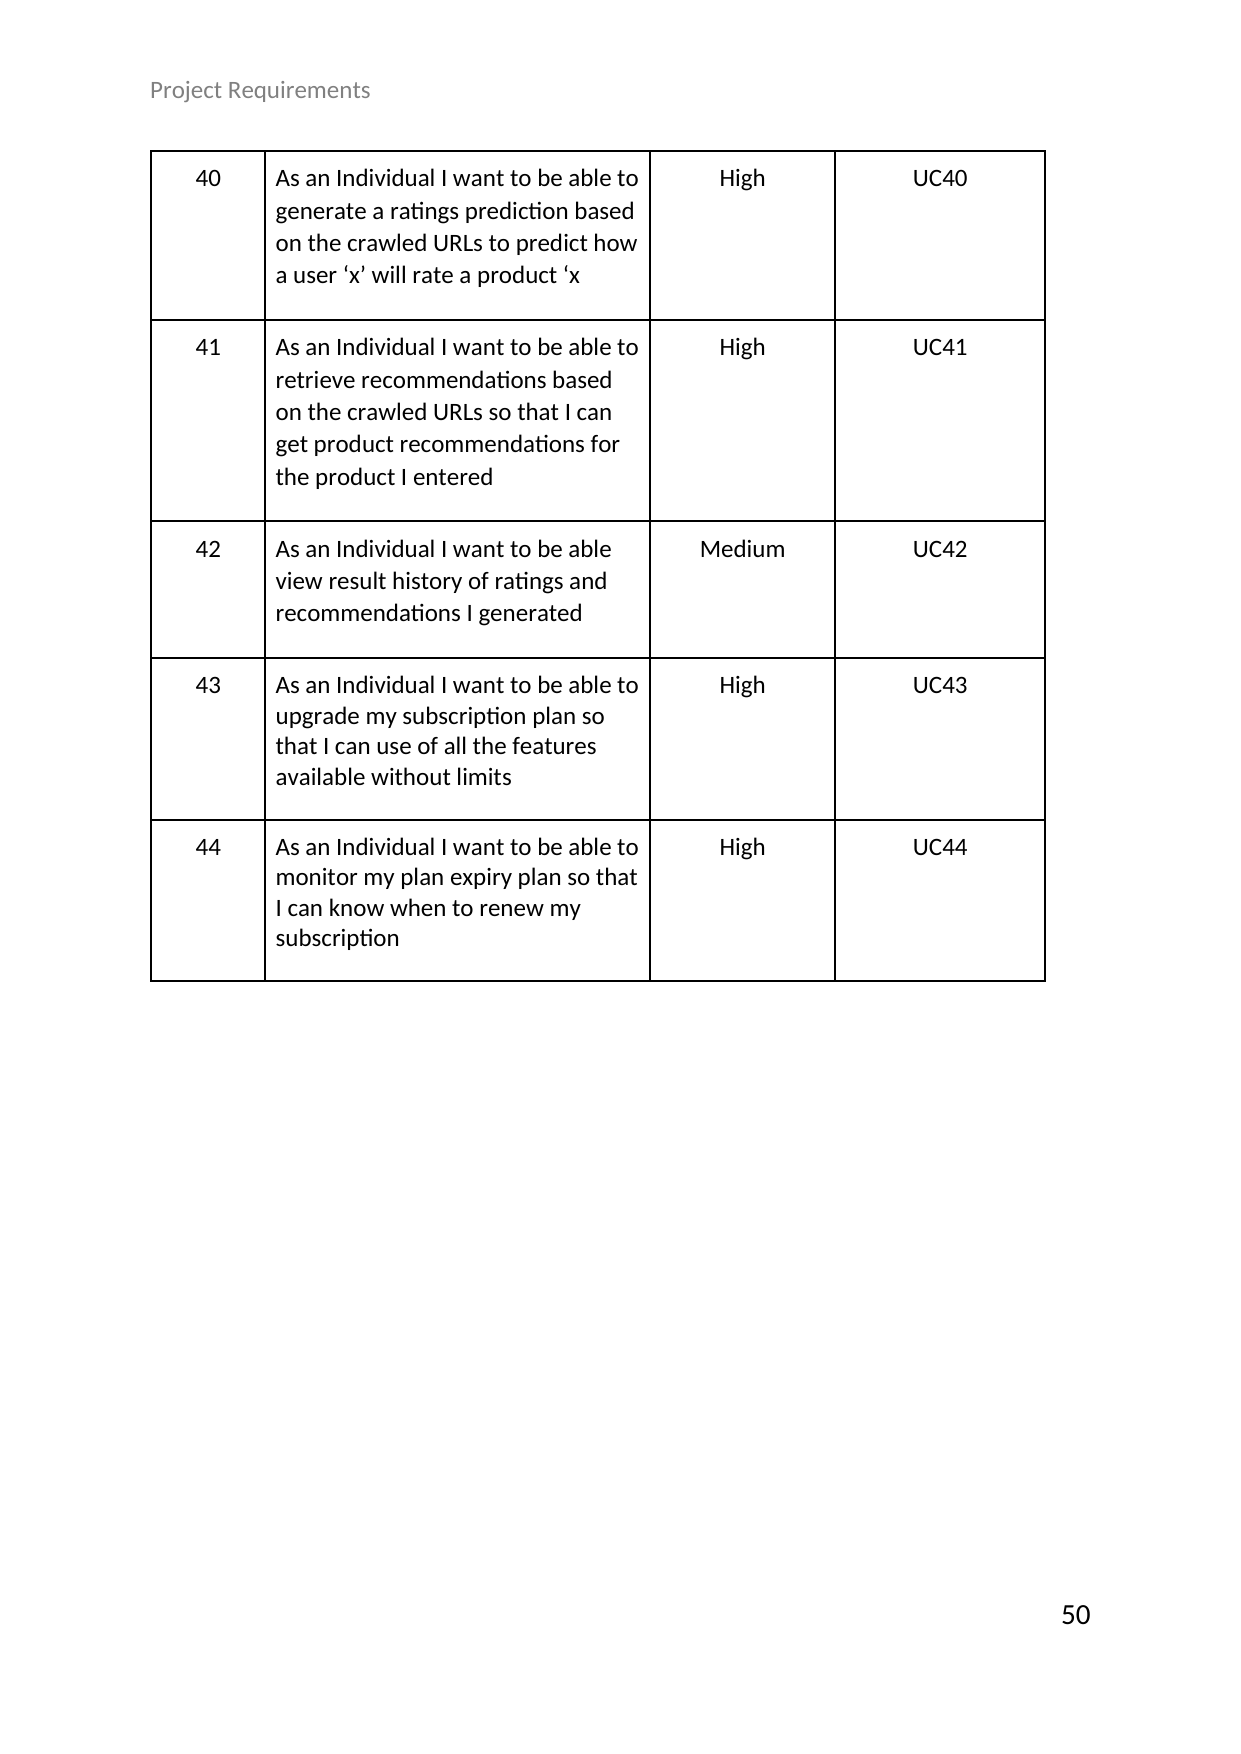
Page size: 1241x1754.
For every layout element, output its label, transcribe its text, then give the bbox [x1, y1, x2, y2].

table_cell High [651, 321, 834, 520]
table_cell 42 [152, 522, 264, 657]
table_cell 44 [152, 821, 264, 980]
table_cell 43 [152, 659, 264, 818]
table_cell As an Individual I want to be able to retrieve recommendations based on the crawled URLs so that I can get product recommendations for the product I entered [266, 321, 649, 520]
table_cell As an Individual I want to be able to monitor my plan expiry plan so that I can know when to renew my subscription [266, 821, 649, 980]
table_cell UC40 [836, 152, 1044, 319]
table_cell As an Individual I want to be able to upgrade my subscription plan so that I can use of all the features available without limits [266, 659, 649, 818]
table_cell 40 [152, 152, 264, 319]
table_cell High [651, 659, 834, 818]
table_cell High [651, 152, 834, 319]
table_cell UC44 [836, 821, 1044, 980]
table_cell As an Individual I want to be able to generate a ratings prediction based on the crawled URLs to predict how a user ‘x’ will rate a product ‘x [266, 152, 649, 319]
table_cell High [651, 821, 834, 980]
table_cell UC41 [836, 321, 1044, 520]
table_cell UC42 [836, 522, 1044, 657]
table_cell As an Individual I want to be able view result history of ratings and recommendations I generated [266, 522, 649, 657]
table_cell 41 [152, 321, 264, 520]
table_cell Medium [651, 522, 834, 657]
table_cell UC43 [836, 659, 1044, 818]
